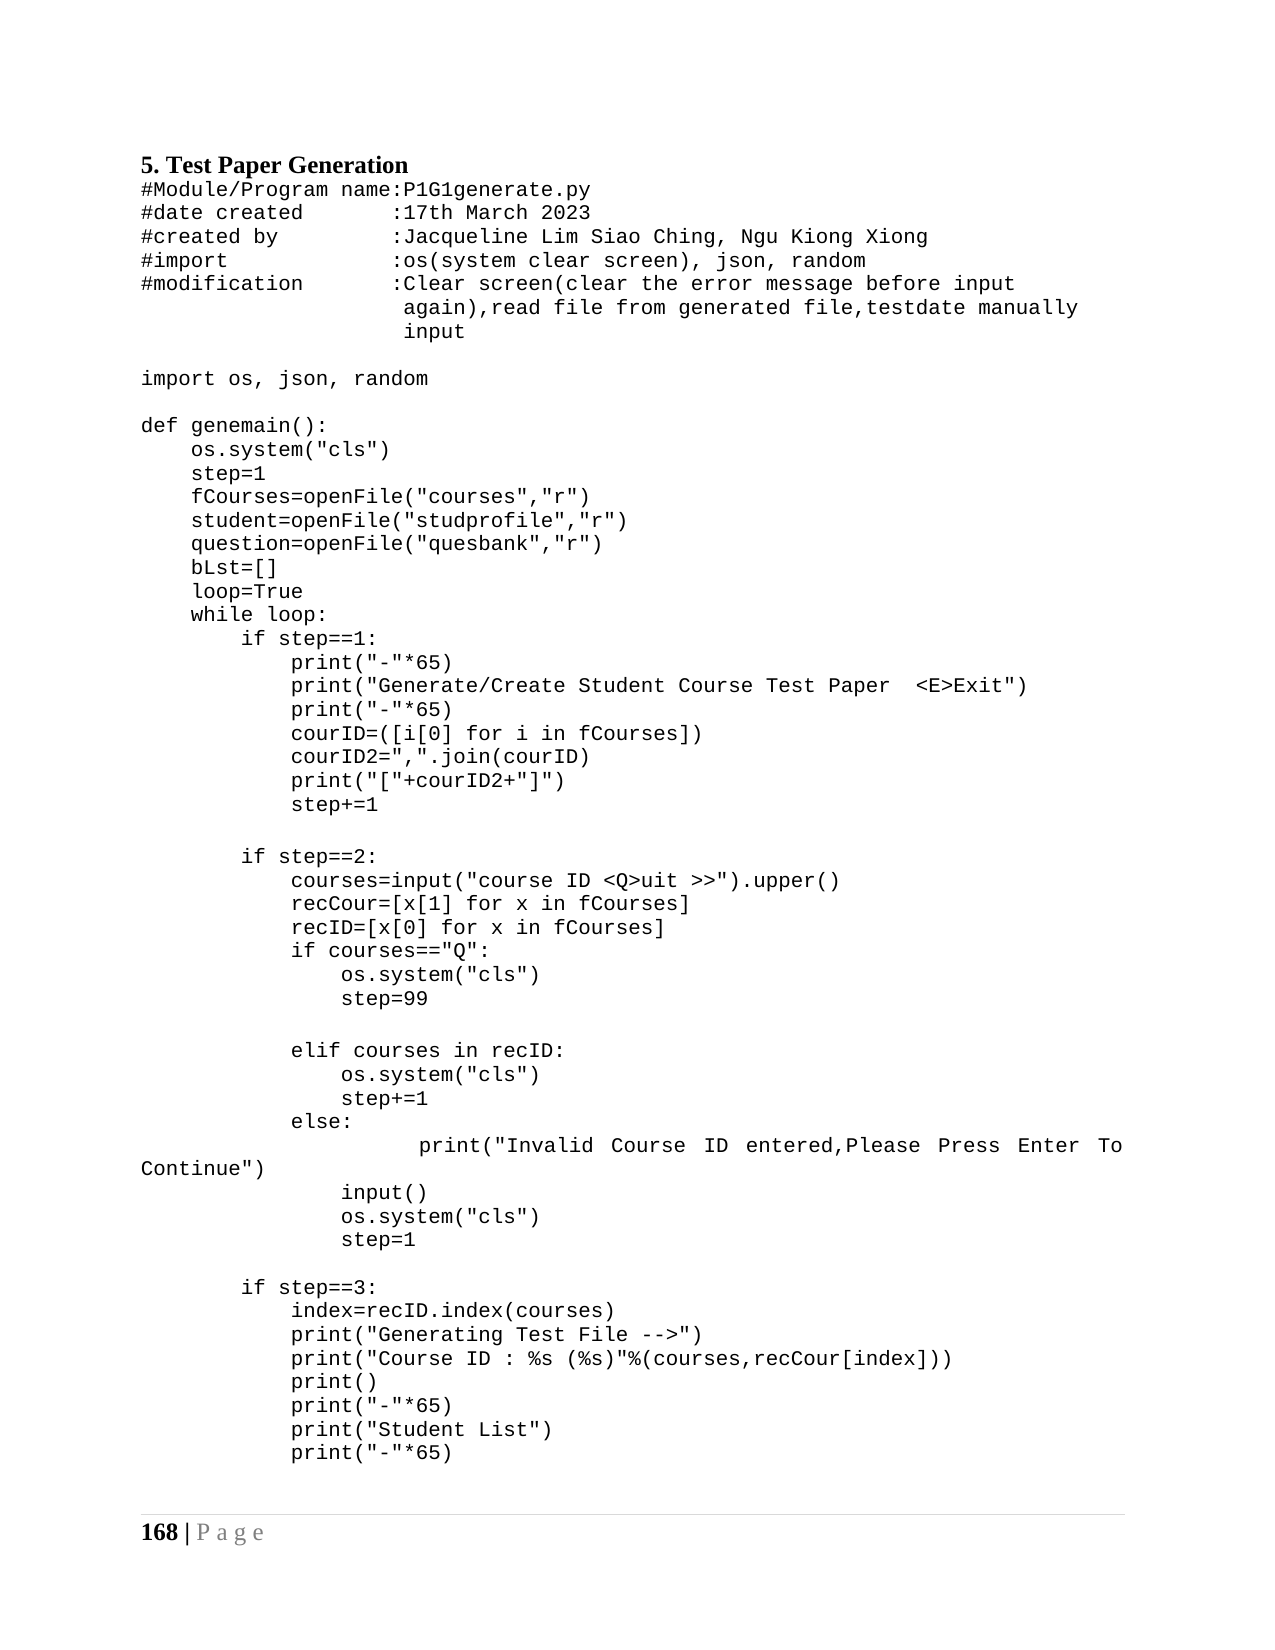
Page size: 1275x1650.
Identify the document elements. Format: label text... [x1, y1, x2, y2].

text #import :os(system clear screen), json, random [141, 250, 1125, 273]
text #modification :Clear screen(clear the error message before input [141, 273, 1125, 297]
text if step==3: [141, 1277, 1125, 1300]
text #date created :17th March 2023 [141, 202, 1125, 226]
text print("Generate/Create Student Course Test Paper <E>Exit") [141, 675, 1125, 699]
text os.system("cls") [141, 439, 1125, 462]
text print("-"*65) [141, 1442, 1125, 1466]
text def genemain(): [141, 415, 1125, 439]
text print("-"*65) [141, 699, 1125, 723]
text if courses=="Q": [141, 941, 1125, 964]
text print("-"*65) [141, 652, 1125, 675]
text bLst=[] [141, 557, 1125, 581]
text step=99 [141, 988, 1125, 1011]
text elif courses in recID: [141, 1040, 1125, 1064]
text fCourses=openFile("courses","r") [141, 486, 1125, 510]
text #Module/Program name:P1G1generate.py [141, 179, 1125, 202]
text os.system("cls") [141, 1206, 1125, 1229]
text question=openFile("quesbank","r") [141, 533, 1125, 557]
text print("-"*65) [141, 1395, 1125, 1418]
text courID2=",".join(courID) [141, 746, 1125, 770]
text print() [141, 1371, 1125, 1395]
text os.system("cls") [141, 964, 1125, 988]
text #created by :Jacqueline Lim Siao Ching, Ngu Kiong Xiong [141, 226, 1125, 250]
text print("Course ID : %s (%s)"%(courses,recCour[index])) [141, 1348, 1125, 1371]
text step=1 [141, 1229, 1125, 1253]
text if step==2: [141, 846, 1125, 869]
text print("Invalid Course ID entered,Please Press Enter To Continue") [141, 1135, 1125, 1182]
text step=1 [141, 462, 1125, 486]
text courID=([i[0] for i in fCourses]) [141, 723, 1125, 746]
text print("Student List") [141, 1418, 1125, 1442]
text 5. Test Paper Generation [141, 150, 1125, 179]
text step+=1 [141, 793, 1125, 817]
text else: [141, 1111, 1125, 1135]
text while loop: [141, 604, 1125, 628]
text os.system("cls") [141, 1064, 1125, 1087]
text input() [141, 1182, 1125, 1206]
text import os, json, random [141, 368, 1125, 392]
text again),read file from generated file,testdate manually [141, 297, 1125, 321]
text recCour=[x[1] for x in fCourses] [141, 893, 1125, 917]
text courses=input("course ID <Q>uit >>").upper() [141, 869, 1125, 893]
text student=openFile("studprofile","r") [141, 510, 1125, 533]
text step+=1 [141, 1087, 1125, 1111]
text input [141, 321, 1125, 344]
text index=recID.index(courses) [141, 1300, 1125, 1324]
text loop=True [141, 581, 1125, 604]
text recID=[x[0] for x in fCourses] [141, 917, 1125, 941]
text print("["+courID2+"]") [141, 770, 1125, 793]
text if step==1: [141, 628, 1125, 652]
text print("Generating Test File -->") [141, 1324, 1125, 1348]
